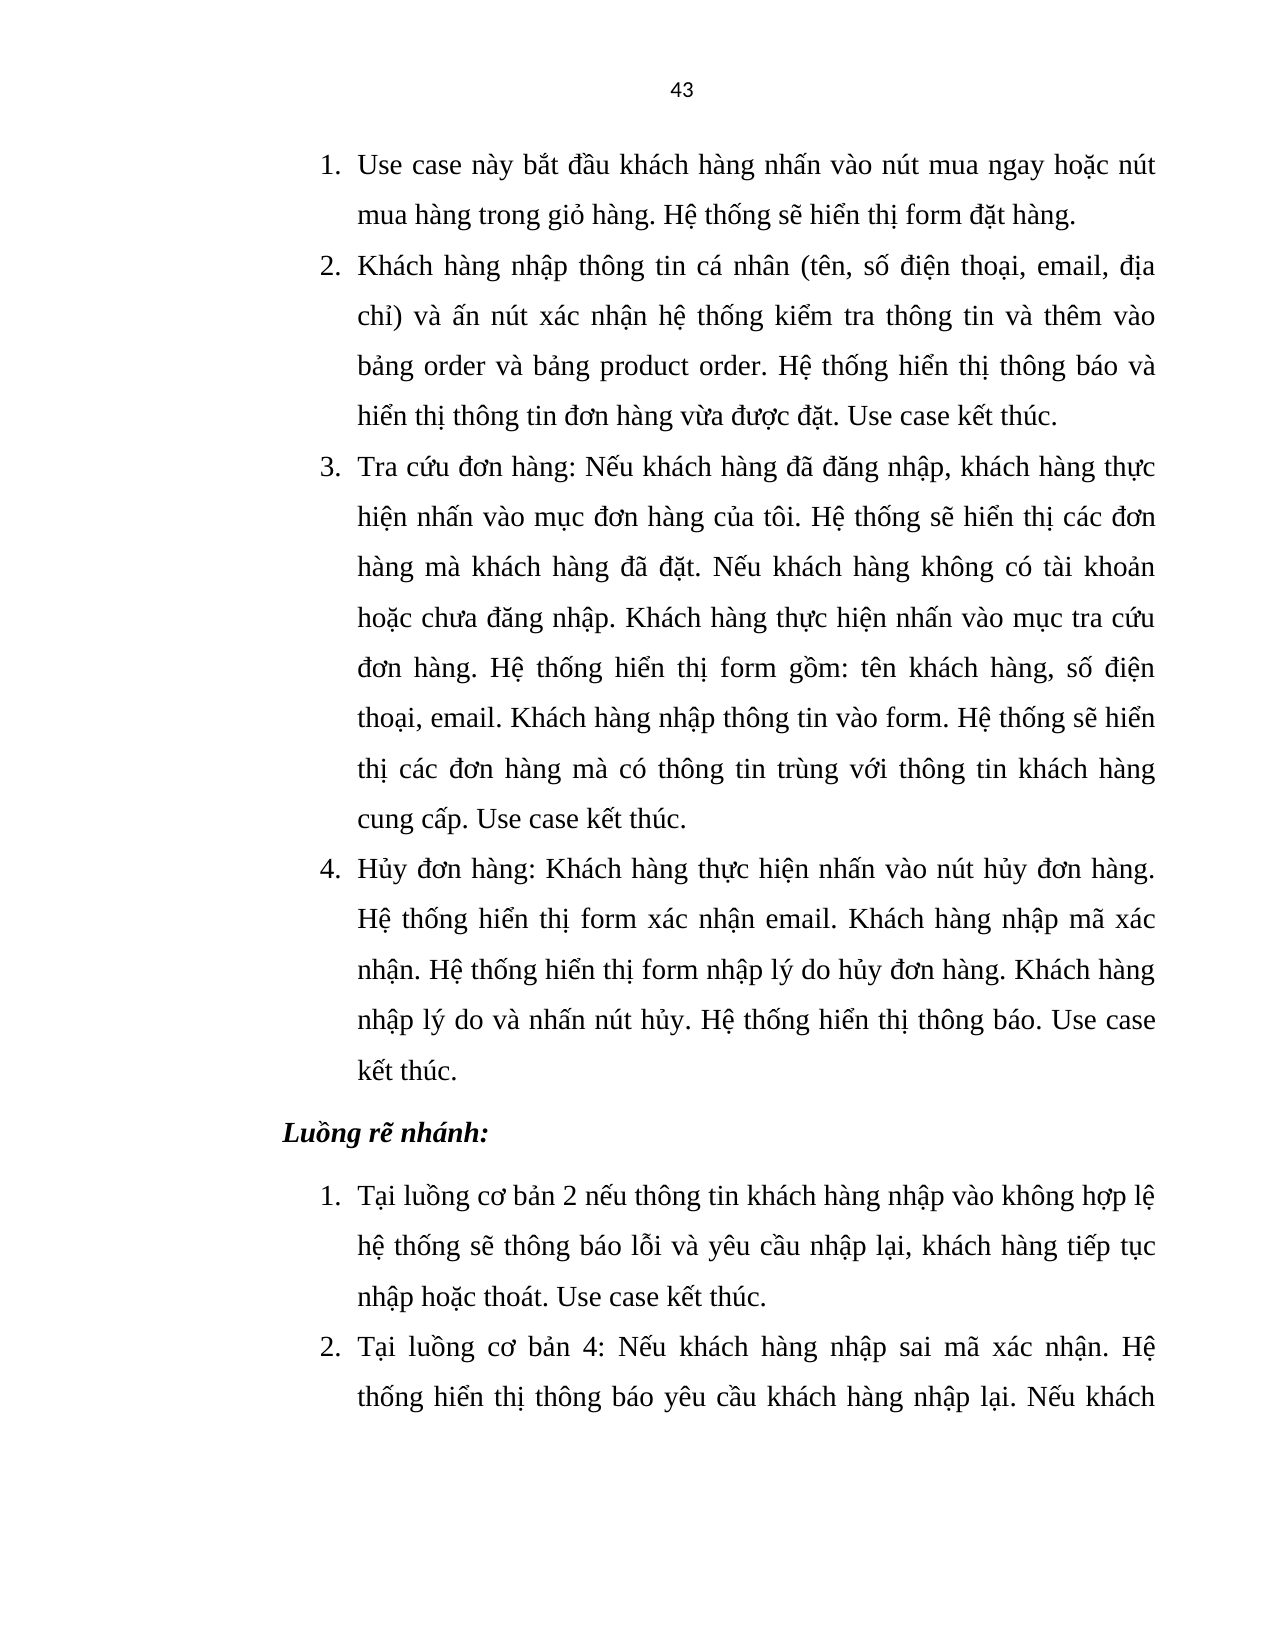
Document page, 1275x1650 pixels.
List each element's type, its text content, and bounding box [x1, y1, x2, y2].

list Tại luồng cơ bản 2 nếu thông tin khách hàng nhập vào không hợp lệ hệ thống sẽ thông báo lỗi và yêu cầu nhập lại, khách hàng tiếp tục nhập hoặc thoát. Use case kết thúc. [319, 1178, 1156, 1312]
list Hủy đơn hàng: Khách hàng thực hiện nhấn vào nút hủy đơn hàng. Hệ thống hiển thị form xác nhận email. Khách hàng nhập mã xác nhận. Hệ thống hiển thị form nhập lý do hủy đơn hàng. Khách hàng nhập lý do và nhấn nút hủy. Hệ thống hiển thị thông báo. Use case kết thúc. [319, 851, 1156, 1086]
text Luồng rẽ nhánh: [207, 1115, 1156, 1149]
list Tra cứu đơn hàng: Nếu khách hàng đã đăng nhập, khách hàng thực hiện nhấn vào mục đơn hàng của tôi. Hệ thống sẽ hiển thị các đơn hàng mà khách hàng đã đặt. Nếu khách hàng không có tài khoản hoặc chưa đăng nhập. Khách hàng thực hiện nhấn vào mục tra cứu đơn hàng. Hệ thống hiển thị form gồm: tên khách hàng, số điện thoại, email. Khách hàng nhập thông tin vào form. Hệ thống sẽ hiển thị các đơn hàng mà có thông tin trùng với thông tin khách hàng cung cấp. Use case kết thúc. [319, 449, 1156, 834]
list Use case này bắt đầu khách hàng nhấn vào nút mua ngay hoặc nút mua hàng trong giỏ hàng. Hệ thống sẽ hiển thị form đặt hàng. [319, 147, 1156, 231]
list Khách hàng nhập thông tin cá nhân (tên, số điện thoại, email, địa chỉ) và ấn nút xác nhận hệ thống kiểm tra thông tin và thêm vào bảng order và bảng product order. Hệ thống hiển thị thông báo và hiển thị thông tin đơn hàng vừa được đặt. Use case kết thúc. [319, 248, 1156, 432]
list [319, 1329, 1156, 1413]
